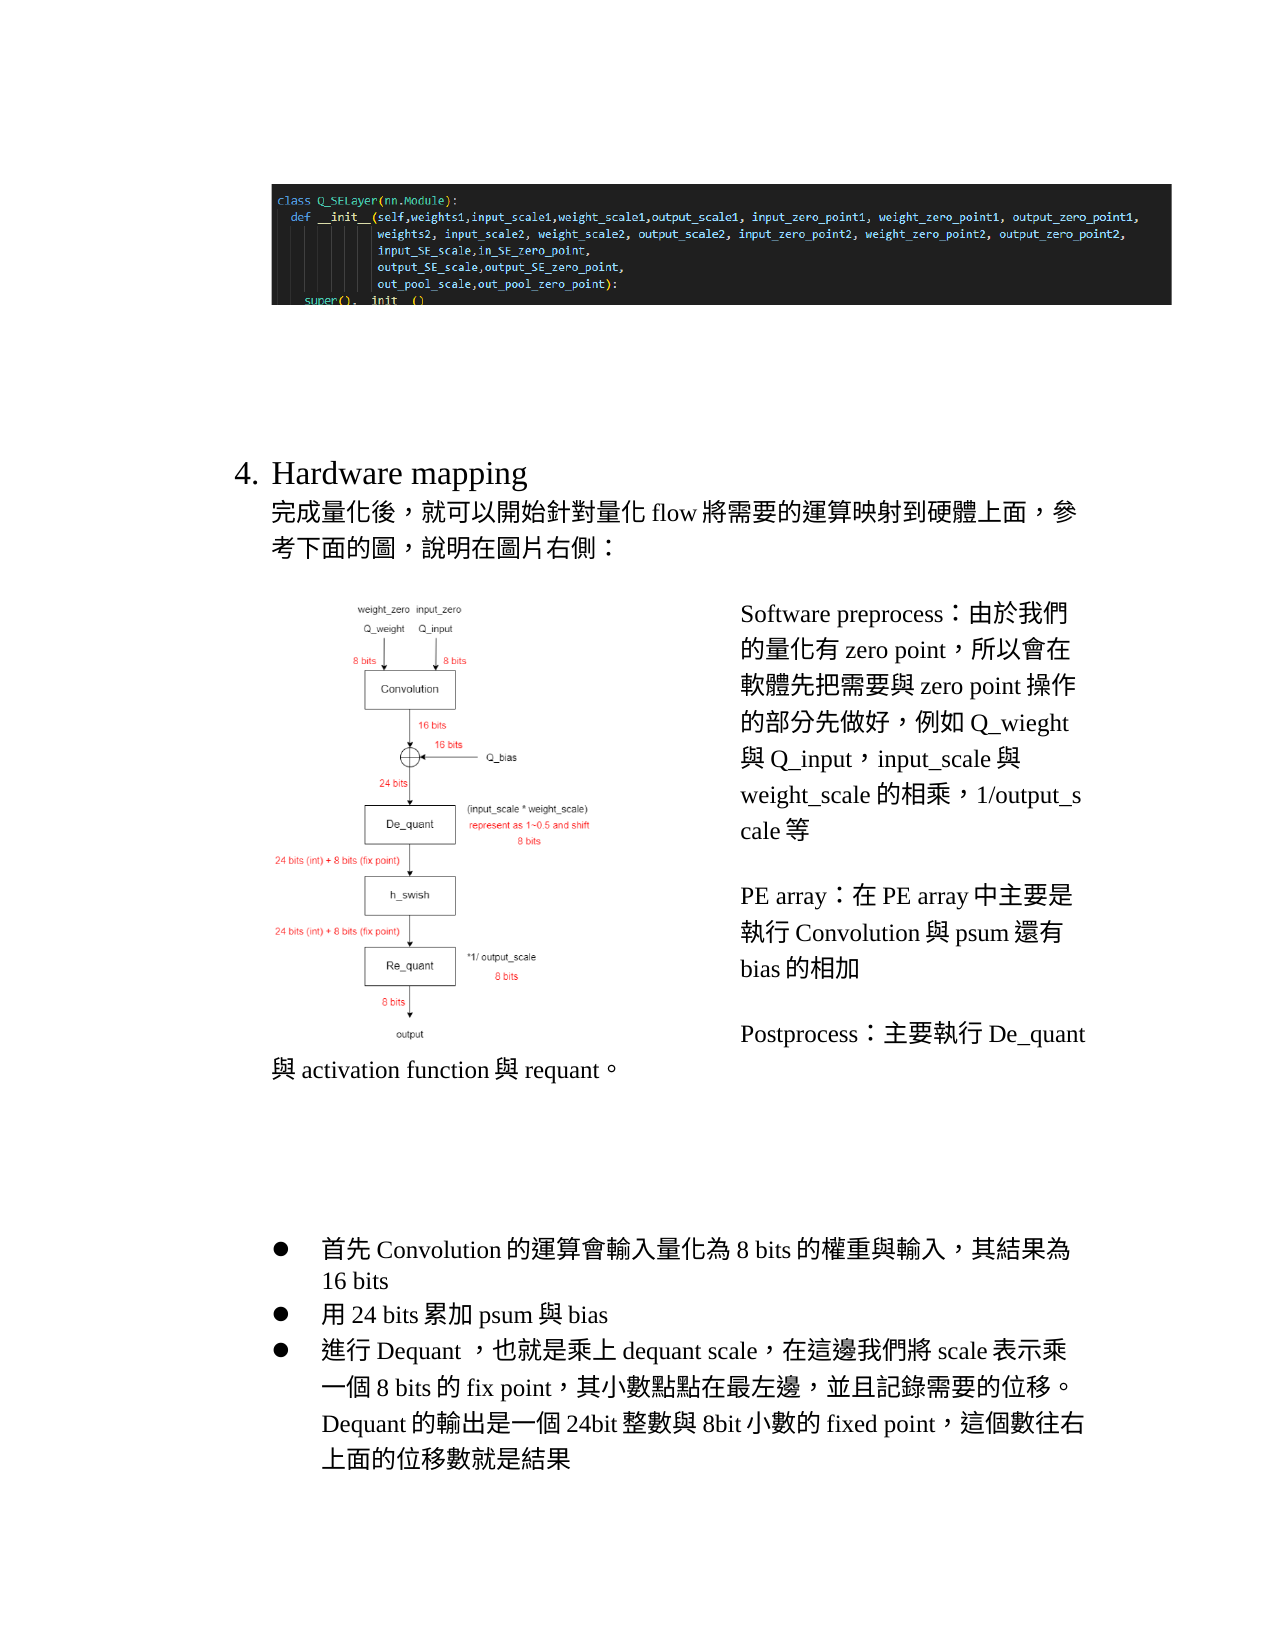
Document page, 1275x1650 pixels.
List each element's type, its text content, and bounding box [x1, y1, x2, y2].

list 進行Dequant ，也就是乘上dequant scale，在這邊我們將scale表示乘一個8 bits的fix point，其小數點點在最左邊，並且記錄需要的位移。Dequant的輸出是一個24bit整數與8bit小數的fixed point，這個數往右上面的位移數就是結果 [271, 1331, 1087, 1476]
text Postprocess：主要執行De_quant與activation function與requant。 [271, 1013, 1087, 1086]
list Hardware mapping [234, 454, 1087, 492]
picture [271, 599, 638, 1043]
text PE array：在PE array中主要是執行Convolution與psum還有bias的相加 [638, 876, 1087, 984]
picture [271, 184, 1172, 305]
text Software preprocess：由於我們的量化有zero point，所以會在軟體先把需要與zero point操作的部分先做好，例如Q_wieght與Q_input，input_scale與weight_scale的相乘，1/output_scale等 [271, 593, 1087, 847]
list 用24 bits累加psum與bias [271, 1294, 1087, 1331]
text 完成量化後，就可以開始針對量化flow將需要的運算映射到硬體上面，參考下面的圖，說明在圖片右側： [271, 492, 1087, 564]
list 首先Convolution的運算會輸入量化為8 bits的權重與輸入，其結果為16 bits [271, 1229, 1087, 1294]
